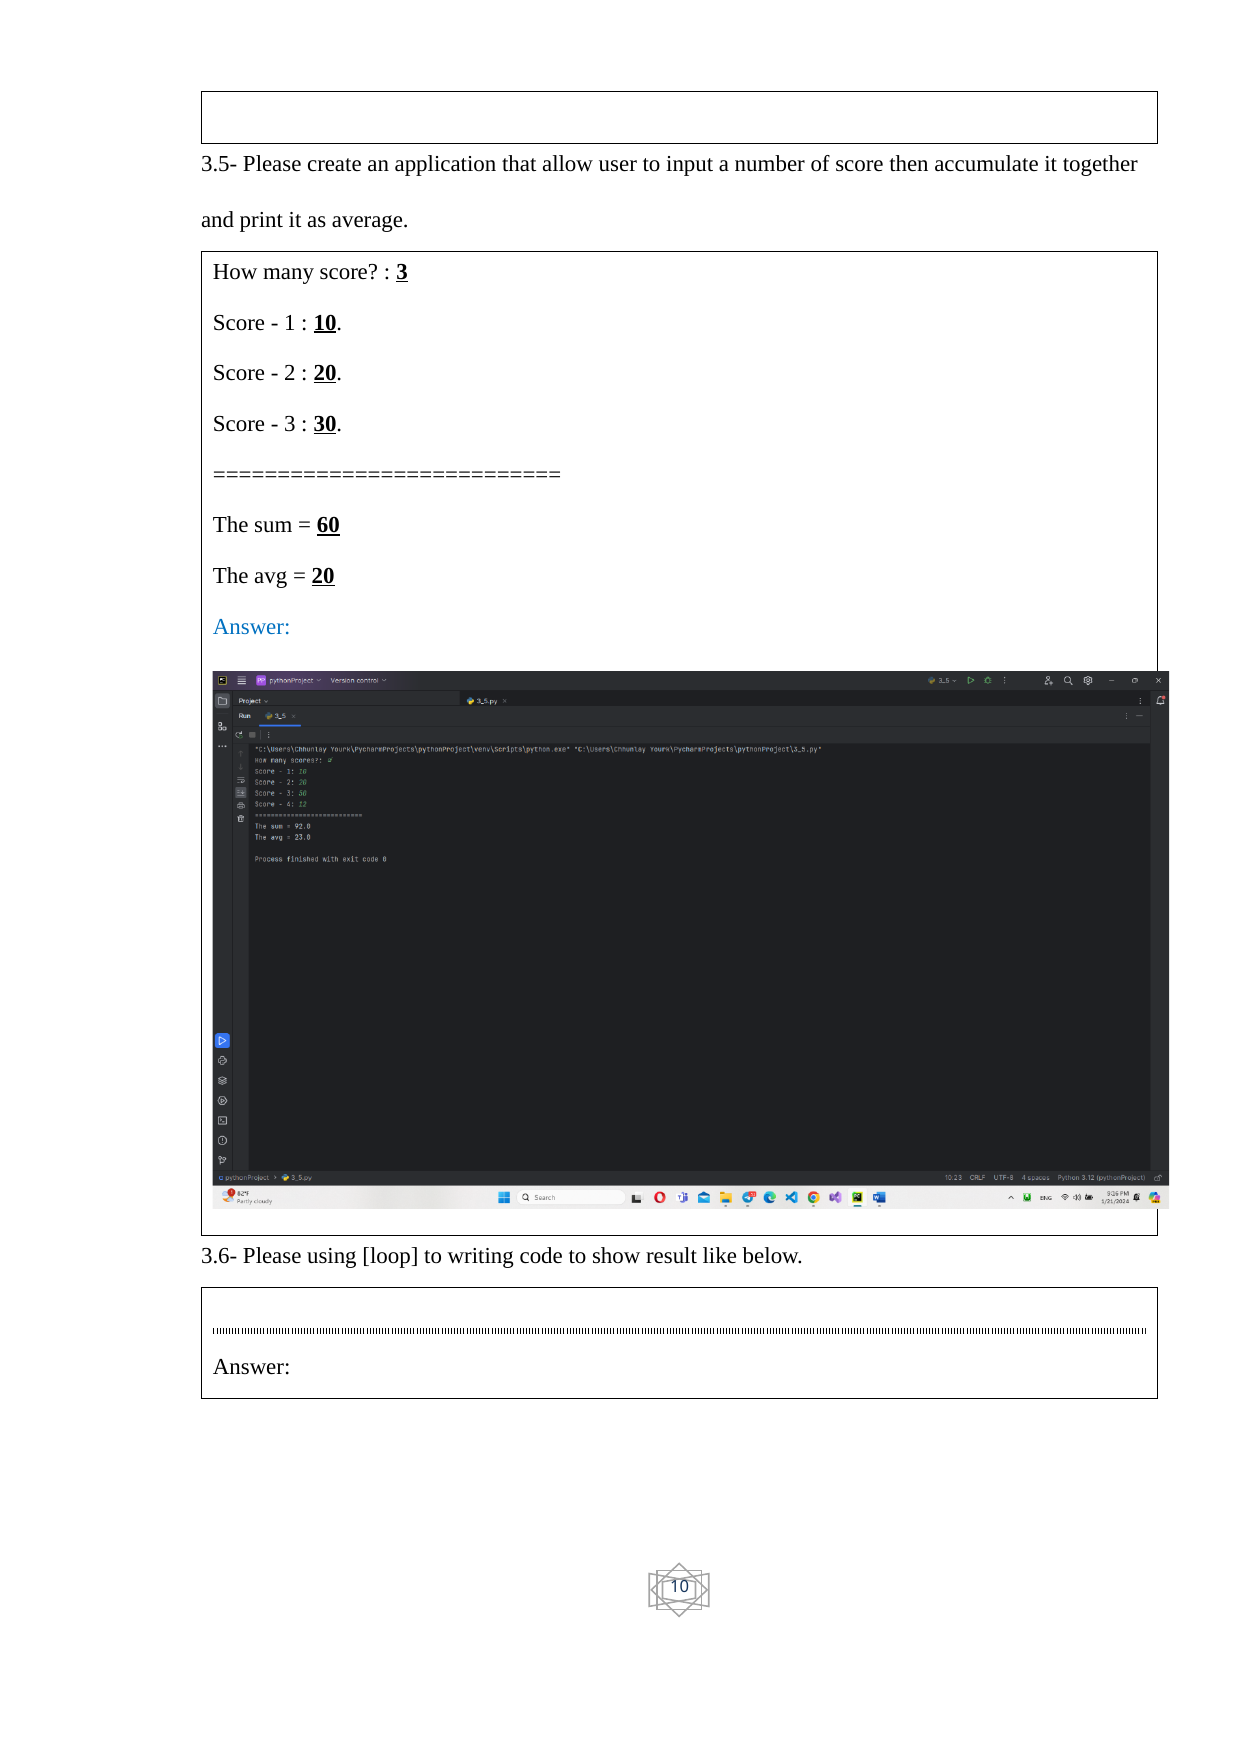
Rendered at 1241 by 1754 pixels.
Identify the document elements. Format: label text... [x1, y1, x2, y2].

text 3.6- Please using [loop] to writing code to show result like below. [201, 1236, 1157, 1274]
text 3.5- Please create an application that allow user to input a number of score then accumulate it together and print it as average. [201, 144, 1157, 238]
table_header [202, 92, 1157, 143]
table_header Answer: [202, 1288, 1157, 1398]
picture [212, 671, 1170, 1209]
table_header How many score? : 3 Score - 1 : 10. Score - 2 : 20. Score - 3 : 30. =========================== The sum = 60 The avg = 20 Answer: [202, 252, 1157, 1235]
